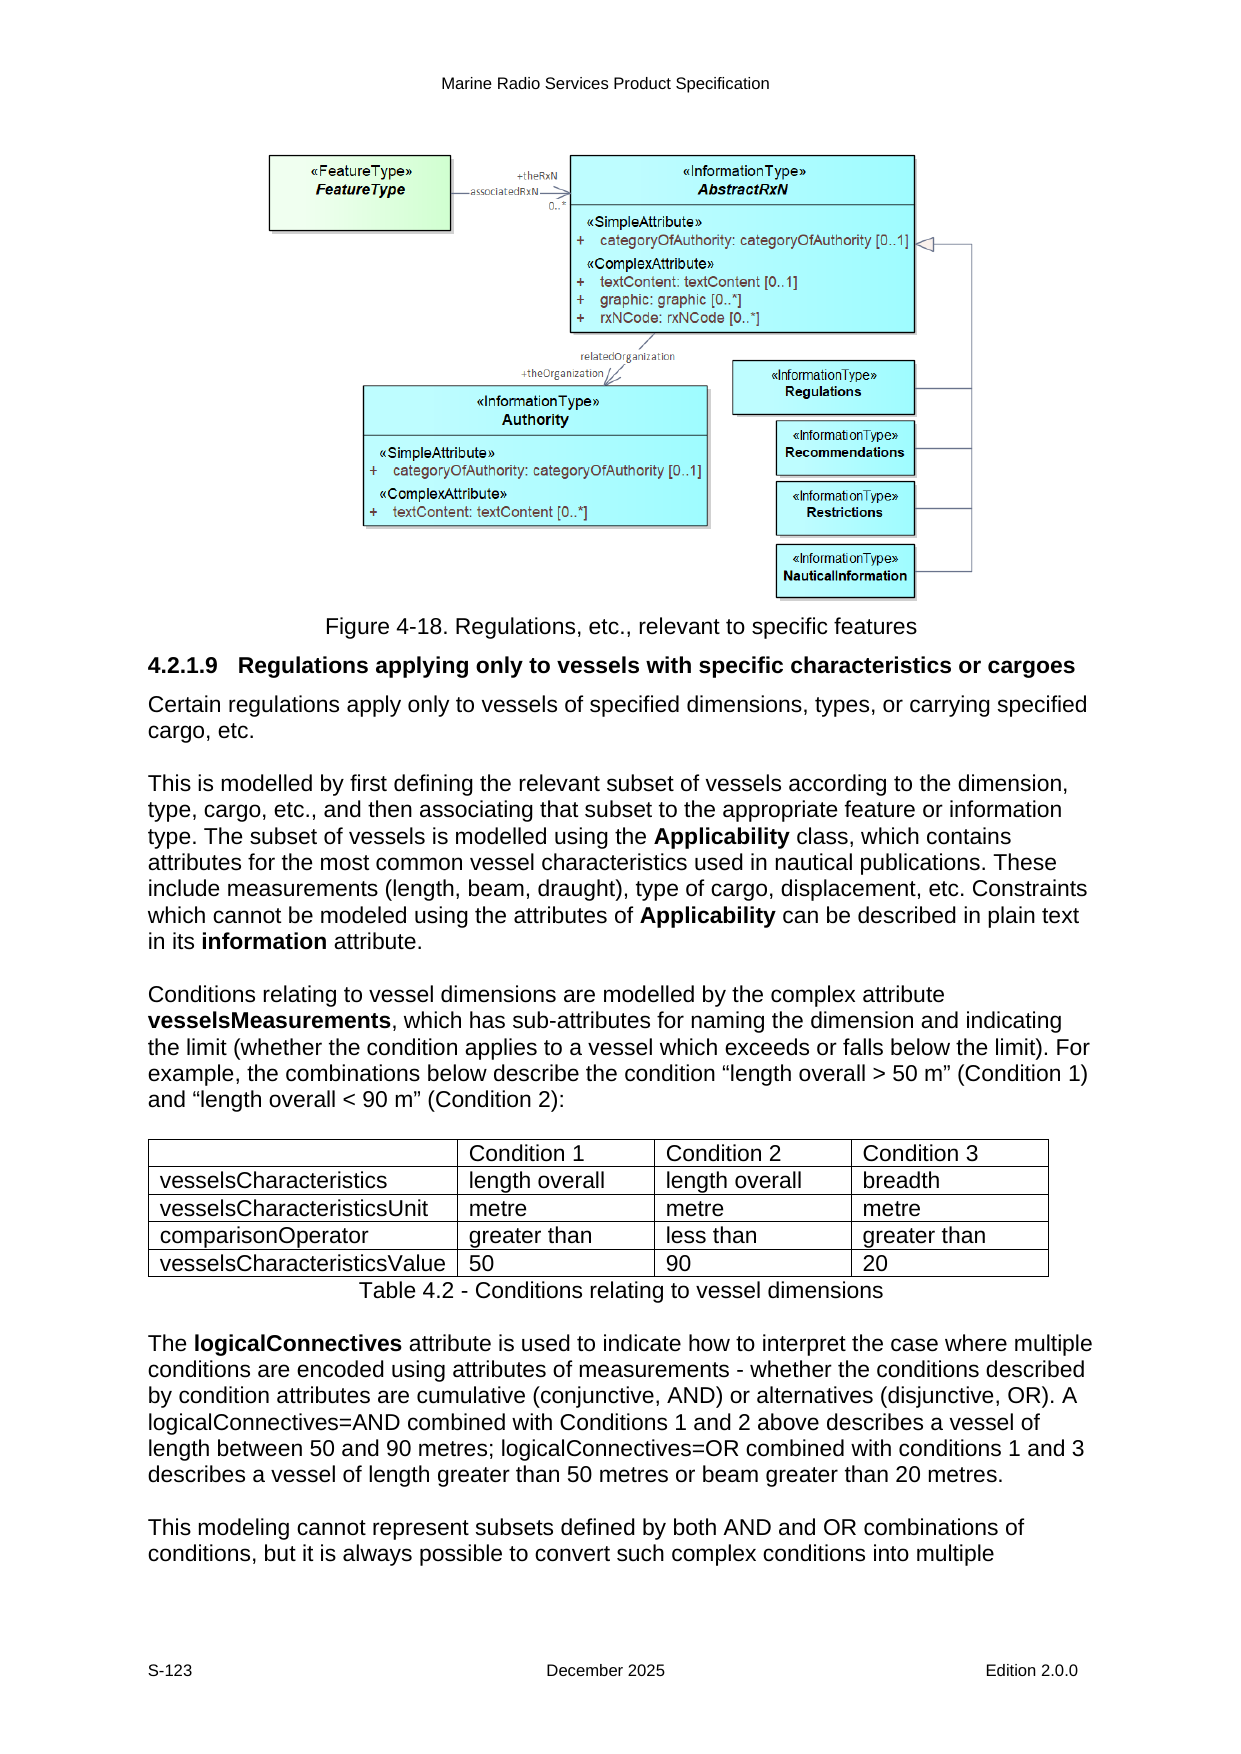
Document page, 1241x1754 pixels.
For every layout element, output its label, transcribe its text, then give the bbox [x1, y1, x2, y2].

text Conditions relating to vessel dimensions are modelled by the complex attribute vesselsMeasurements, which has sub-attributes for naming the dimension and indicating the limit (whether the condition applies to a vessel which exceeds or falls below the limit). For example, the combinations below describe the condition “length overall > 50 m” (Condition 1) and “length overall < 90 m” (Condition 2): [148, 981, 1094, 1112]
text Certain regulations apply only to vessels of specified dimensions, types, or carrying specified cargo, etc. [148, 691, 1094, 743]
table_cell vesselsCharacteristics [149, 1167, 457, 1194]
subtitle Regulations applying only to vessels with specific characteristics or cargoes [148, 652, 1094, 678]
table_cell metre [852, 1195, 1048, 1221]
table_cell length overall [458, 1167, 654, 1194]
table_cell greater than [852, 1222, 1048, 1248]
table_cell 20 [852, 1250, 1048, 1276]
table_cell 90 [655, 1250, 851, 1276]
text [148, 1514, 1094, 1567]
table_cell less than [655, 1222, 851, 1248]
table_cell metre [458, 1195, 654, 1221]
table_cell comparisonOperator [149, 1222, 457, 1248]
table_cell metre [655, 1195, 851, 1221]
text Table 4.2 - Conditions relating to vessel dimensions [148, 1277, 1094, 1303]
table_cell breadth [852, 1167, 1048, 1194]
table_header [149, 1140, 457, 1166]
table_cell greater than [458, 1222, 654, 1248]
table_cell vesselsCharacteristicsUnit [149, 1195, 457, 1221]
picture [266, 150, 976, 601]
text Figure 4-18. Regulations, etc., relevant to specific features [148, 613, 1094, 639]
table_header Condition 2 [655, 1140, 851, 1166]
table_header Condition 3 [852, 1140, 1048, 1166]
text This is modelled by first defining the relevant subset of vessels according to the dimension, type, cargo, etc., and then associating that subset to the appropriate feature or information type. The subset of vessels is modelled using the Applicability class, which contains attributes for the most common vessel characteristics used in nautical publications. These include measurements (length, beam, draught), type of cargo, displacement, etc. Constraints which cannot be modeled using the attributes of Applicability can be described in plain text in its information attribute. [148, 770, 1094, 954]
table_cell vesselsCharacteristicsValue [149, 1250, 457, 1276]
table_cell length overall [655, 1167, 851, 1194]
table_header Condition 1 [458, 1140, 654, 1166]
text The logicalConnectives attribute is used to indicate how to interpret the case where multiple conditions are encoded using attributes of measurements - whether the conditions described by condition attributes are cumulative (conjunctive, AND) or alternatives (disjunctive, OR). A logicalConnectives=AND combined with Conditions 1 and 2 above describes a vessel of length between 50 and 90 metres; logicalConnectives=OR combined with conditions 1 and 3 describes a vessel of length greater than 50 metres or beam greater than 20 metres. [148, 1329, 1094, 1488]
table_cell 50 [458, 1250, 654, 1276]
